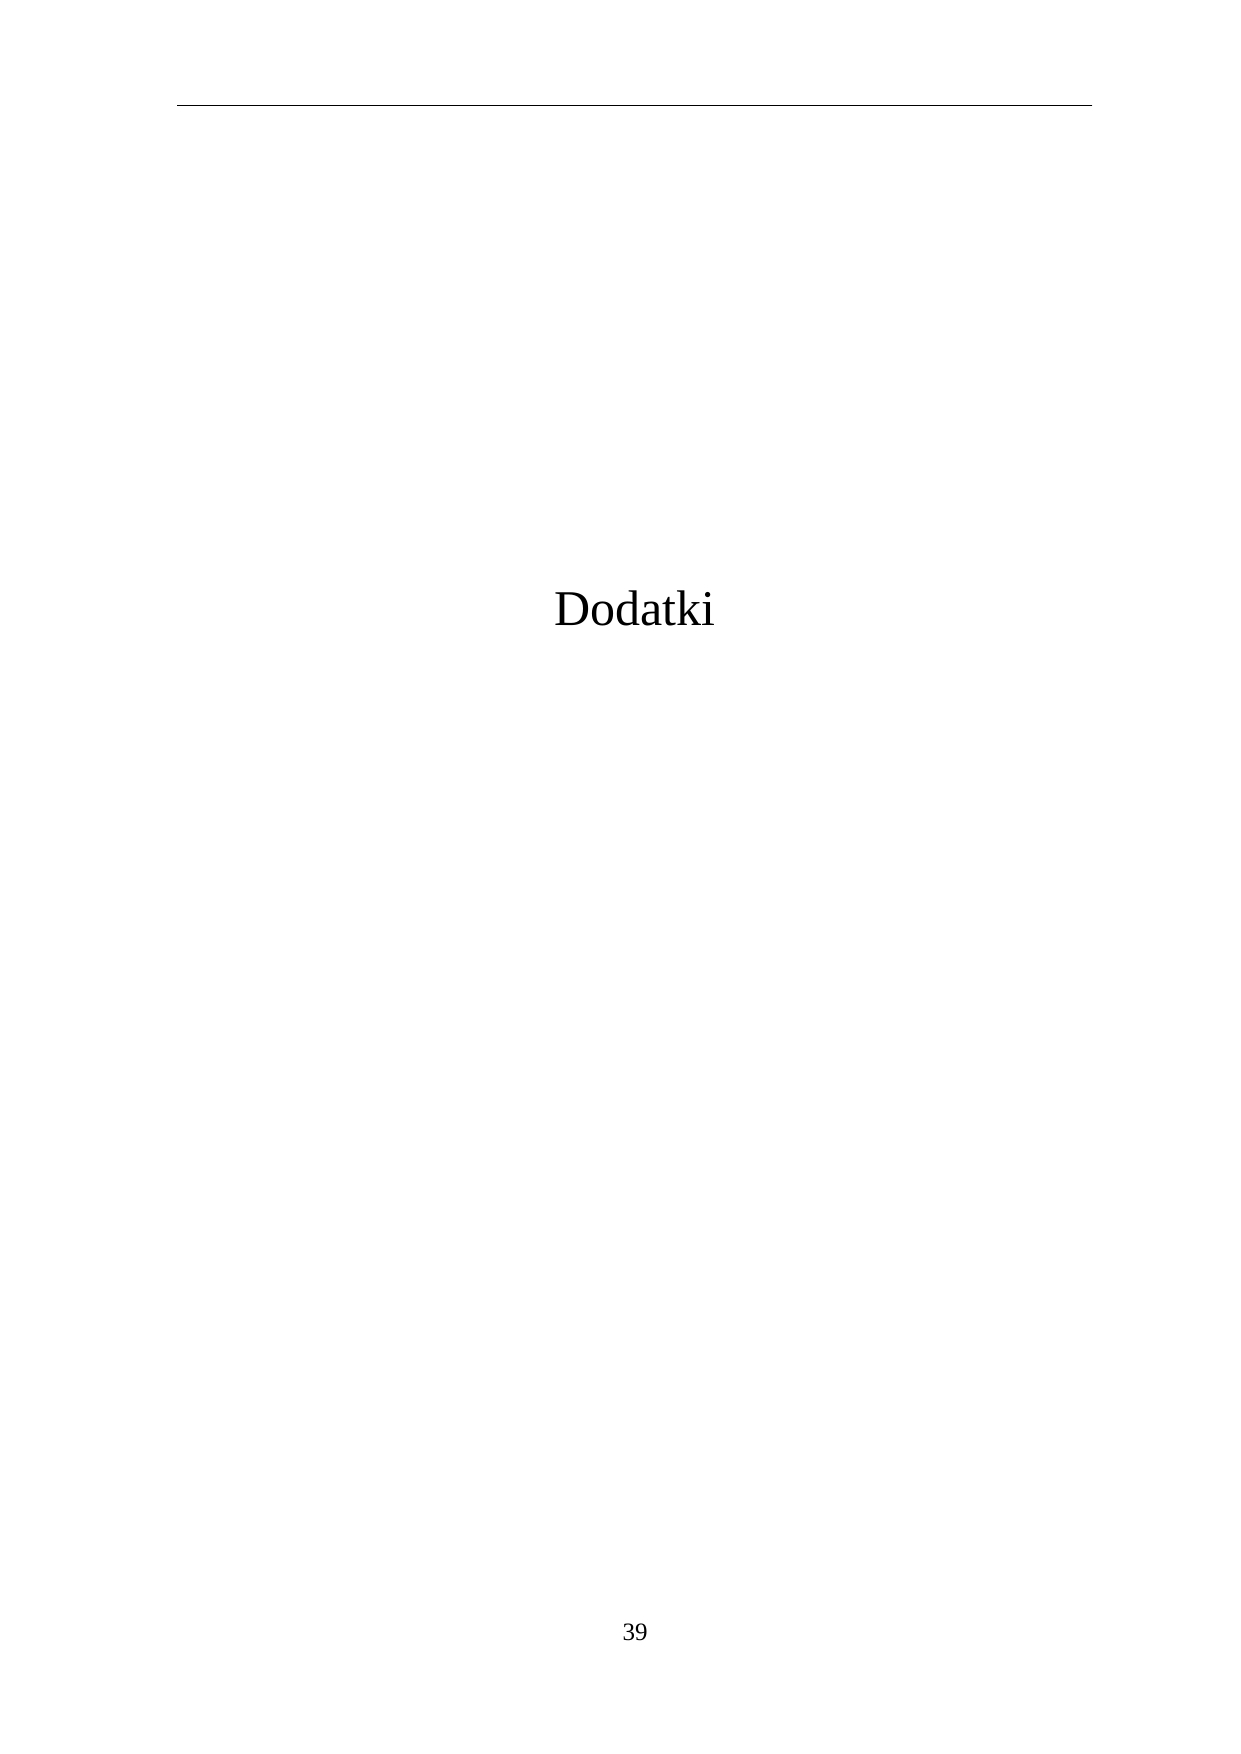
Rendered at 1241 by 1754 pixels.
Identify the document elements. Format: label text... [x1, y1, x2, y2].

text Dodatki [177, 579, 1092, 636]
